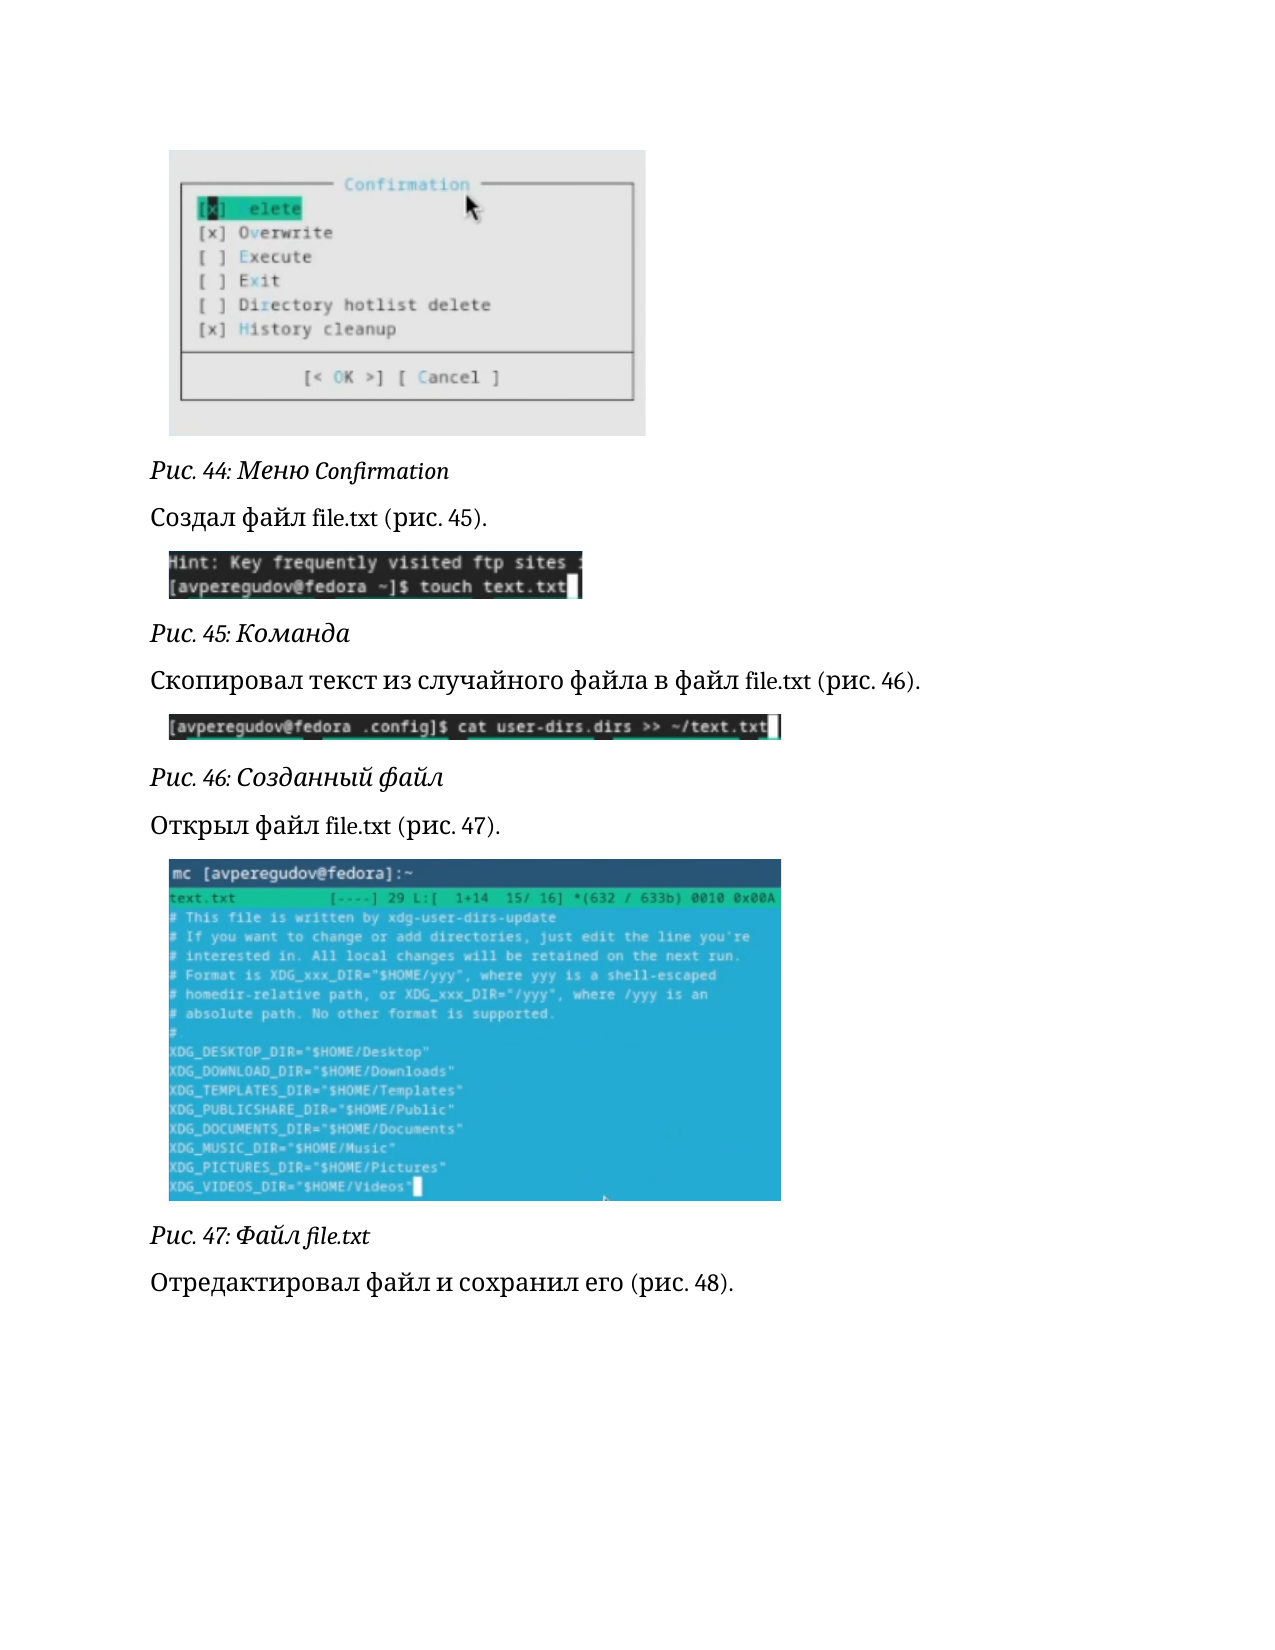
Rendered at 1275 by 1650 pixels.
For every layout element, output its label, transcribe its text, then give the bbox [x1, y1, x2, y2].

picture [168, 859, 782, 1201]
picture [168, 150, 646, 436]
text Рис. 46: Созданный файл [150, 764, 1125, 793]
text Открыл файл file.txt (рис. 47). [150, 812, 1125, 841]
picture [168, 714, 782, 740]
text Рис. 47: Файл file.txt [150, 1222, 1125, 1251]
text Рис. 44: Меню Confirmation [150, 457, 1125, 485]
text Рис. 45: Команда [150, 620, 1125, 648]
text Скопировал текст из случайного файла в файл file.txt (рис. 46). [150, 667, 1125, 696]
text Создал файл file.txt (рис. 45). [150, 504, 1125, 533]
text Отредактировал файл и сохранил его (рис. 48). [150, 1269, 1125, 1298]
picture [168, 551, 583, 599]
